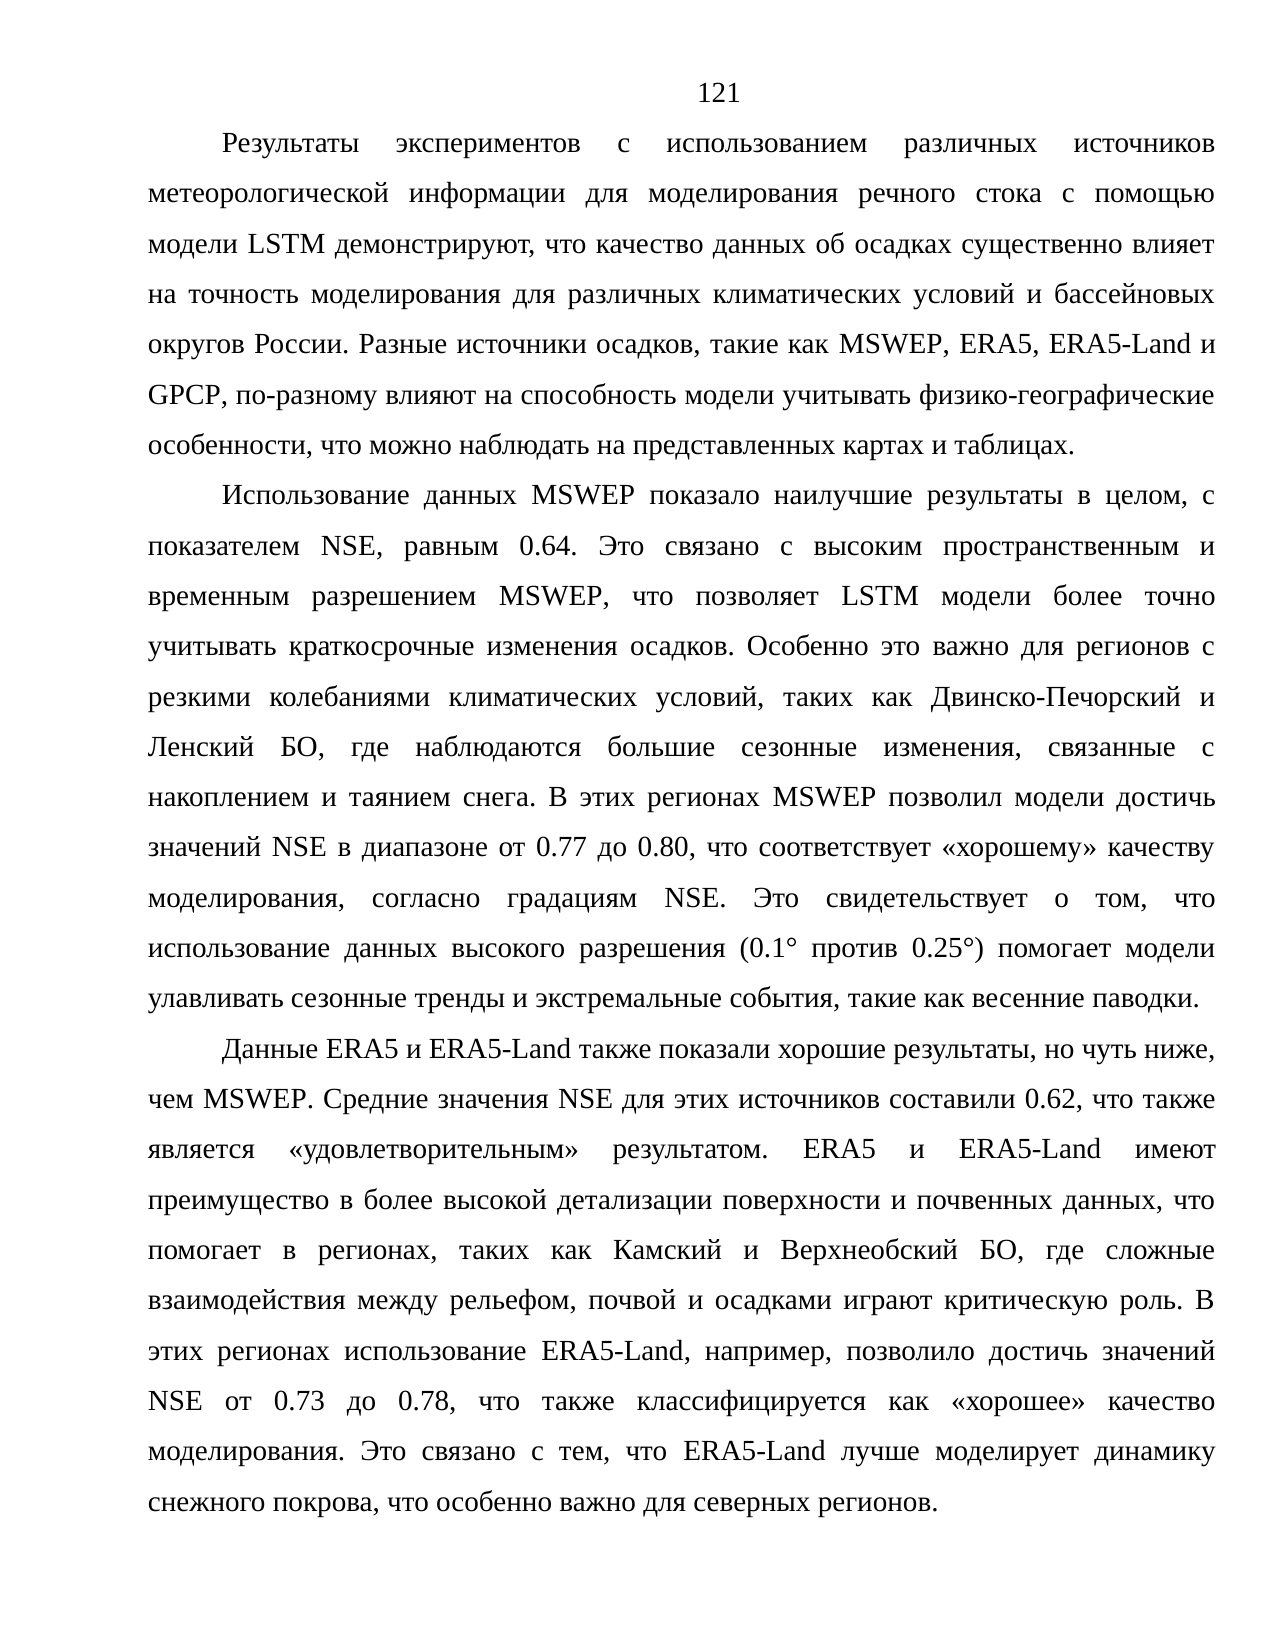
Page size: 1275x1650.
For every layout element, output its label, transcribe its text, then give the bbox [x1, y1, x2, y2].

text Результаты экспериментов с использованием различных источников метеорологической информации для моделирования речного стока с помощью модели LSTM демонстрируют, что качество данных об осадках существенно влияет на точность моделирования для различных климатических условий и бассейновых округов России. Разные источники осадков, такие как MSWEP, ERA5, ERA5-Land и GPCP, по-разному влияют на способность модели учитывать физико-географические особенности, что можно наблюдать на представленных картах и таблицах. [148, 125, 1216, 461]
text Данные ERA5 и ERA5-Land также показали хорошие результаты, но чуть ниже, чем MSWEP. Средние значения NSE для этих источников составили 0.62, что также является «удовлетворительным» результатом. ERA5 и ERA5-Land имеют преимущество в более высокой детализации поверхности и почвенных данных, что помогает в регионах, таких как Камский и Верхнеобский БО, где сложные взаимодействия между рельефом, почвой и осадками играют критическую роль. В этих регионах использование ERA5-Land, например, позволило достичь значений NSE от 0.73 до 0.78, что также классифицируется как «хорошее» качество моделирования. Это связано с тем, что ERA5-Land лучше моделирует динамику снежного покрова, что особенно важно для северных регионов. [148, 1031, 1216, 1517]
text Использование данных MSWEP показало наилучшие результаты в целом, с показателем NSE, равным 0.64. Это связано с высоким пространственным и временным разрешением MSWEP, что позволяет LSTM модели более точно учитывать краткосрочные изменения осадков. Особенно это важно для регионов с резкими колебаниями климатических условий, таких как Двинско-Печорский и Ленский БО, где наблюдаются большие сезонные изменения, связанные с накоплением и таянием снега. В этих регионах MSWEP позволил модели достичь значений NSE в диапазоне от 0.77 до 0.80, что соответствует «хорошему» качеству моделирования, согласно градациям NSE. Это свидетельствует о том, что использование данных высокого разрешения (0.1° против 0.25°) помогает модели улавливать сезонные тренды и экстремальные события, такие как весенние паводки. [148, 477, 1216, 1014]
